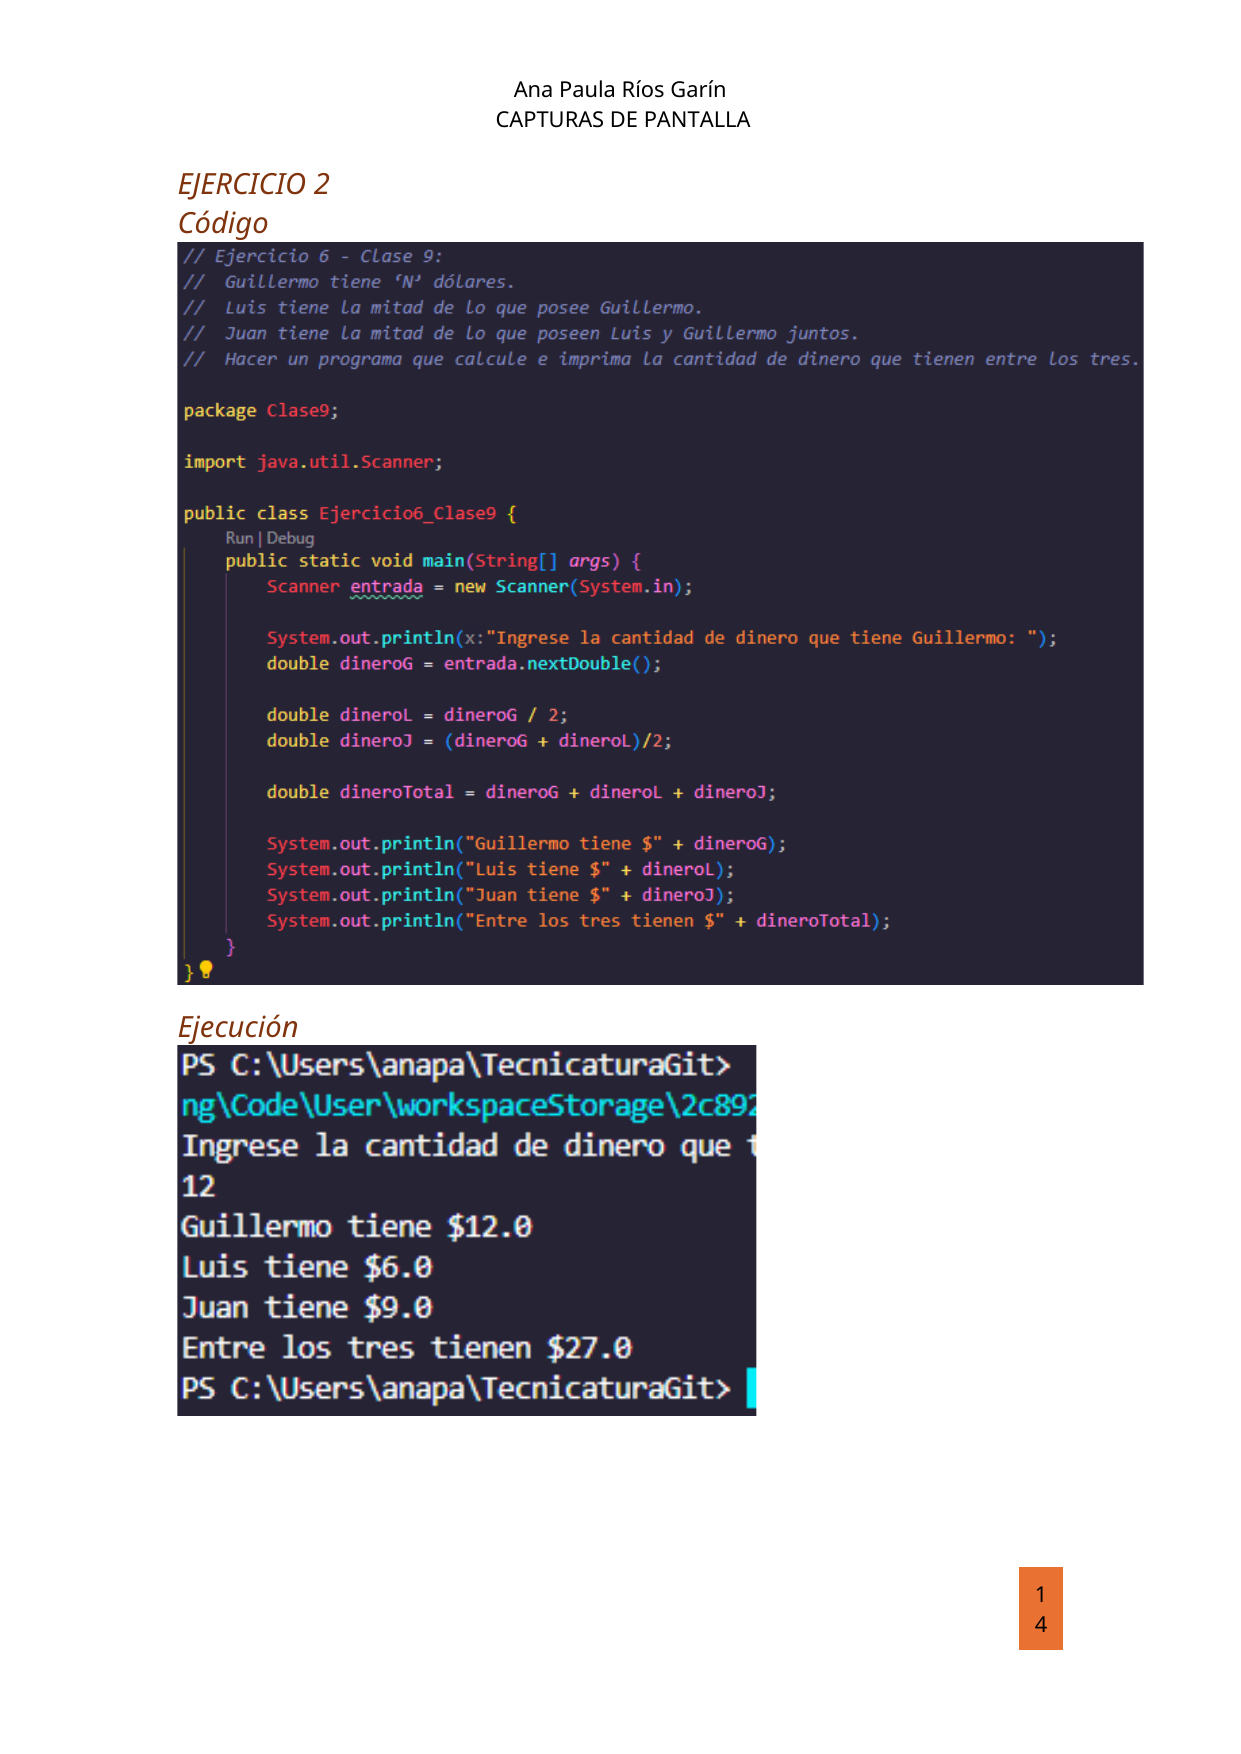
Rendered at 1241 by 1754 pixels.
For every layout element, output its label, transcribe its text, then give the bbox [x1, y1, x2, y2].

subtitle Ejecución [177, 1006, 1063, 1046]
picture [177, 1045, 757, 1416]
subtitle Código [177, 203, 1063, 242]
subtitle EJERCICIO 2 [177, 163, 1063, 203]
picture [177, 242, 1144, 985]
